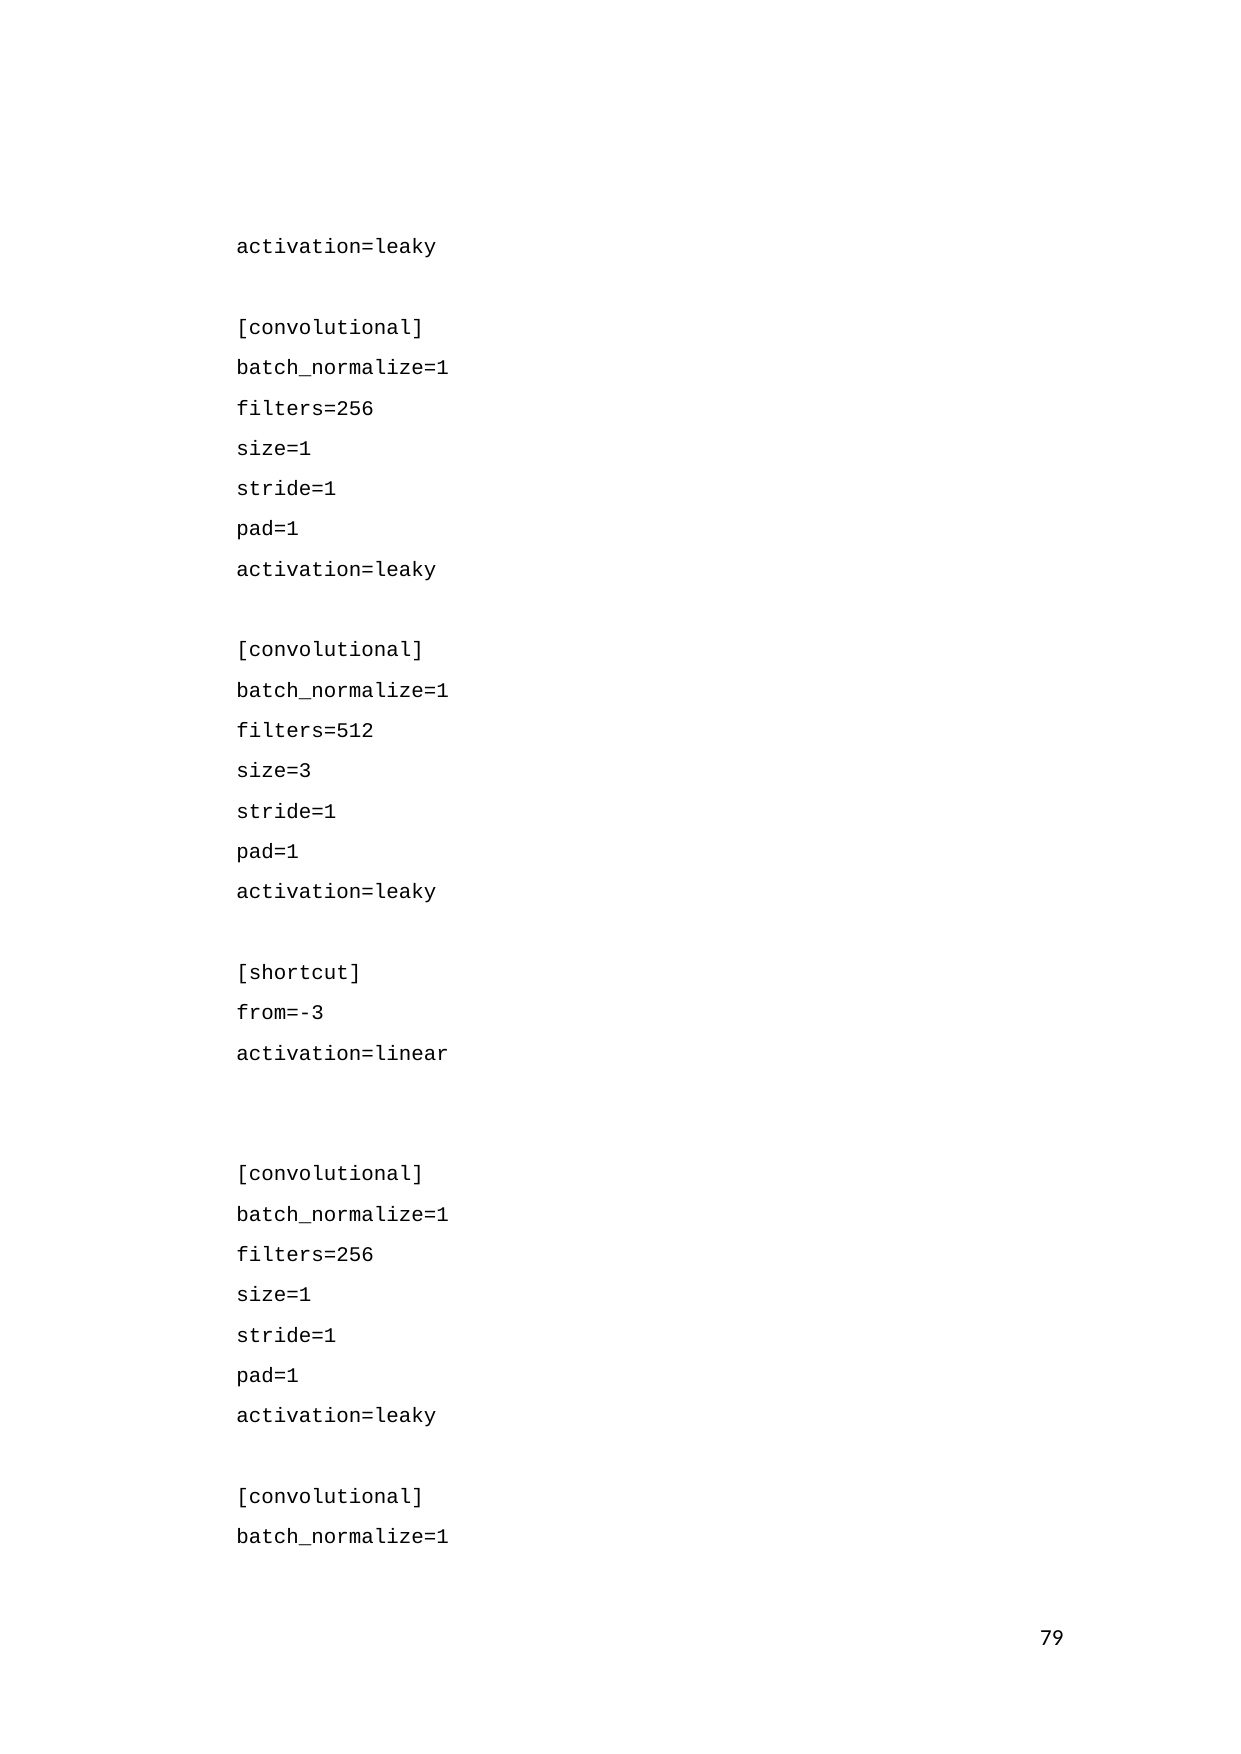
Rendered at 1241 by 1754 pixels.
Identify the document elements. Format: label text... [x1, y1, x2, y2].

text activation=linear [236, 1042, 1063, 1066]
text pad=1 [236, 841, 1063, 864]
text activation=leaky [236, 559, 1063, 582]
text filters=256 [236, 1244, 1063, 1268]
text size=3 [236, 760, 1063, 784]
text size=1 [236, 1284, 1063, 1308]
text filters=512 [236, 720, 1063, 744]
text size=1 [236, 438, 1063, 461]
text batch_normalize=1 [236, 680, 1063, 703]
text activation=leaky [236, 881, 1063, 905]
text pad=1 [236, 518, 1063, 542]
text [shortcut] [236, 962, 1063, 986]
text [convolutional] [236, 639, 1063, 663]
text filters=256 [236, 397, 1063, 421]
text stride=1 [236, 478, 1063, 502]
text stride=1 [236, 1325, 1063, 1348]
text from=-3 [236, 1002, 1063, 1026]
text pad=1 [236, 1365, 1063, 1389]
text activation=leaky [236, 1405, 1063, 1429]
text batch_normalize=1 [236, 1204, 1063, 1227]
text activation=leaky [236, 236, 1063, 260]
text [convolutional] [236, 1486, 1063, 1509]
text batch_normalize=1 [236, 1526, 1063, 1550]
text [convolutional] [236, 317, 1063, 341]
text batch_normalize=1 [236, 357, 1063, 381]
text [convolutional] [236, 1163, 1063, 1187]
text stride=1 [236, 801, 1063, 824]
